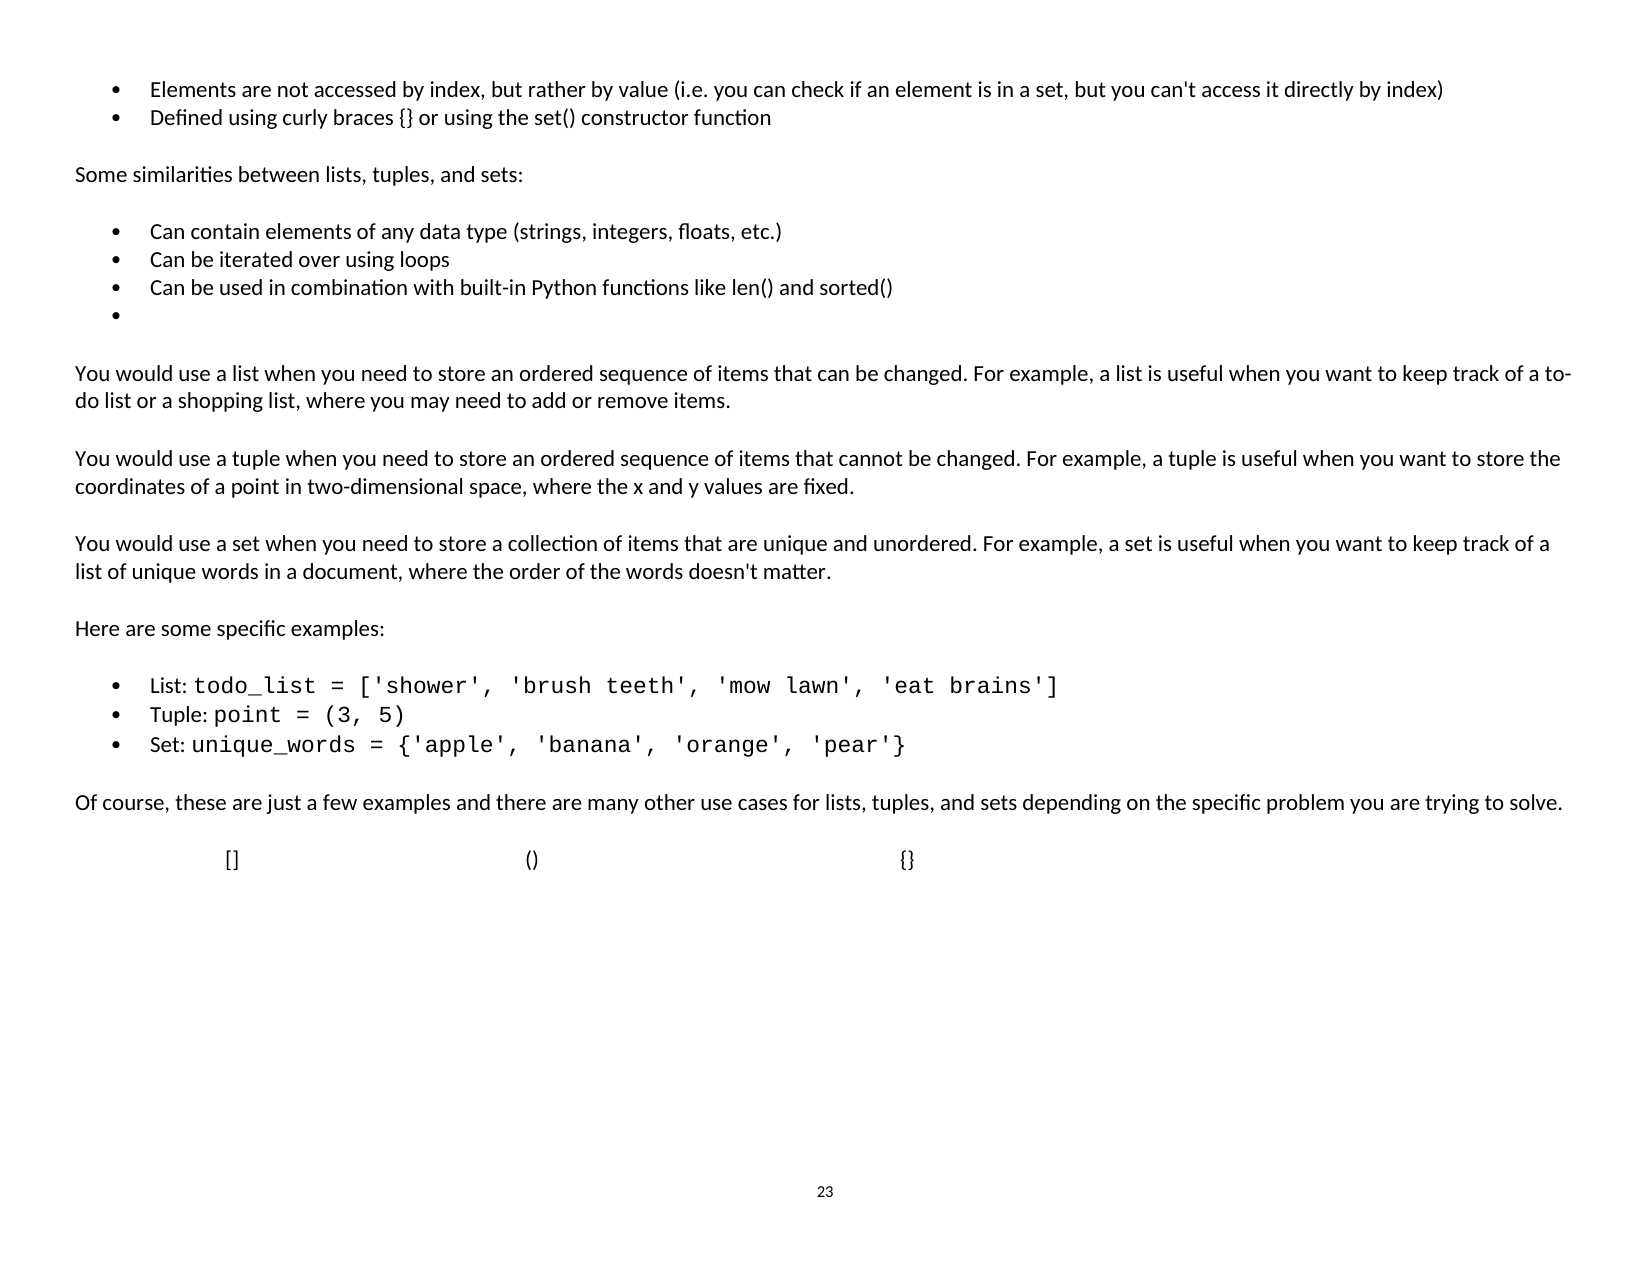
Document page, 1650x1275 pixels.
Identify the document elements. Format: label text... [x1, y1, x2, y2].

list Can contain elements of any data type (strings, integers, floats, etc.) [112, 217, 1575, 245]
text Of course, these are just a few examples and there are many other use cases for lists, tuples, and sets depending on the specific problem you are trying to solve. [75, 788, 1575, 816]
list Can be used in combination with built-in Python functions like len() and sorted() [112, 273, 1575, 301]
list Defined using curly braces {} or using the set() constructor function [112, 103, 1575, 131]
list Can be iterated over using loops [112, 245, 1575, 273]
text [] () {} [75, 845, 1575, 873]
text You would use a set when you need to store a collection of items that are unique and unordered. For example, a set is useful when you want to keep track of a list of unique words in a document, where the order of the words doesn't matter. [75, 529, 1575, 585]
text Here are some specific examples: [75, 614, 1575, 642]
list Tuple: point = (3, 5) [112, 701, 1575, 730]
list List: todo_list = ['shower', 'brush teeth', 'mow lawn', 'eat brains'] [112, 671, 1575, 701]
list Set: unique_words = {'apple', 'banana', 'orange', 'pear'} [112, 730, 1575, 759]
text You would use a list when you need to store an ordered sequence of items that can be changed. For example, a list is useful when you want to keep track of a to-do list or a shopping list, where you may need to add or remove items. [75, 359, 1575, 415]
text Some similarities between lists, tuples, and sets: [75, 160, 1575, 188]
list Elements are not accessed by index, but rather by value (i.e. you can check if an element is in a set, but you can't access it directly by index) [112, 75, 1575, 103]
text You would use a tuple when you need to store an ordered sequence of items that cannot be changed. For example, a tuple is useful when you want to store the coordinates of a point in two-dimensional space, where the x and y values are fixed. [75, 444, 1575, 500]
